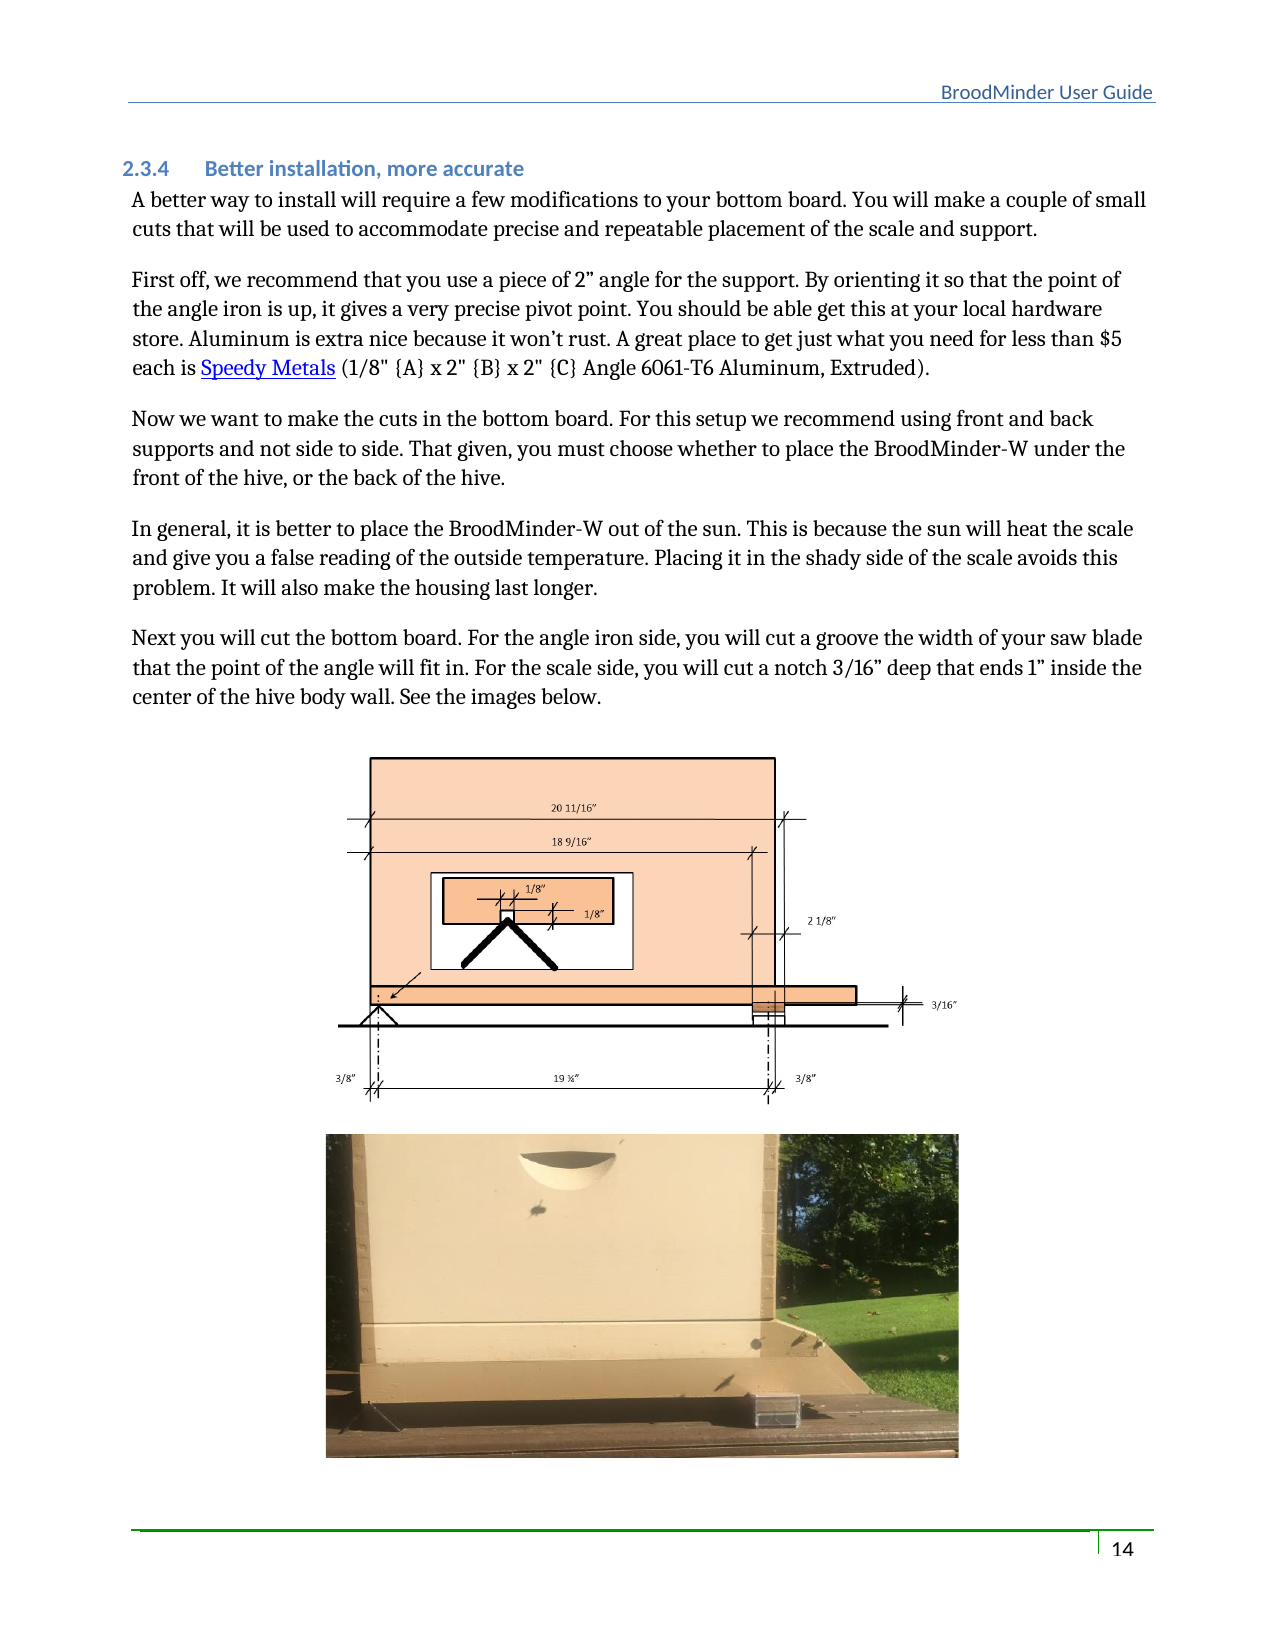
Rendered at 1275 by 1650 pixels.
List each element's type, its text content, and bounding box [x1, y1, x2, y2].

text A better way to install will require a few modifications to your bottom board. You will make a couple of small cuts that will be used to accommodate precise and repeatable placement of the scale and support. [131, 186, 1153, 242]
text First off, we recommend that you use a piece of 2” angle for the support. By orienting it so that the point of the angle iron is up, it gives a very precise pivot point. You should be able get this at your local hardware store. Aluminum is extra nice because it won’t rust. A great place to get just what you need for less than $5 each is Speedy Metals (1/8" {A} x 2" {B} x 2" {C} Angle 6061-T6 Aluminum, Extruded). [131, 267, 1153, 381]
picture [325, 1134, 959, 1459]
picture [323, 730, 962, 1120]
text Now we want to make the cuts in the bottom board. For this setup we recommend using front and back supports and not side to side. That given, you must choose whether to place the BroodMinder-W under the front of the hive, or the back of the hive. [131, 406, 1153, 491]
subtitle 2.3.4 Better installation, more accurate [122, 154, 1153, 182]
text In general, it is better to place the BroodMinder-W out of the sun. This is because the sun will heat the scale and give you a false reading of the outside temperature. Placing it in the shady side of the scale avoids this problem. It will also make the housing last longer. [131, 516, 1153, 601]
text Next you will cut the bottom board. For the angle iron side, you will cut a groove the width of your saw blade that the point of the angle will fit in. For the scale side, you will cut a notch 3/16” deep that ends 1” inside the center of the hive body wall. See the images below. [131, 625, 1153, 711]
